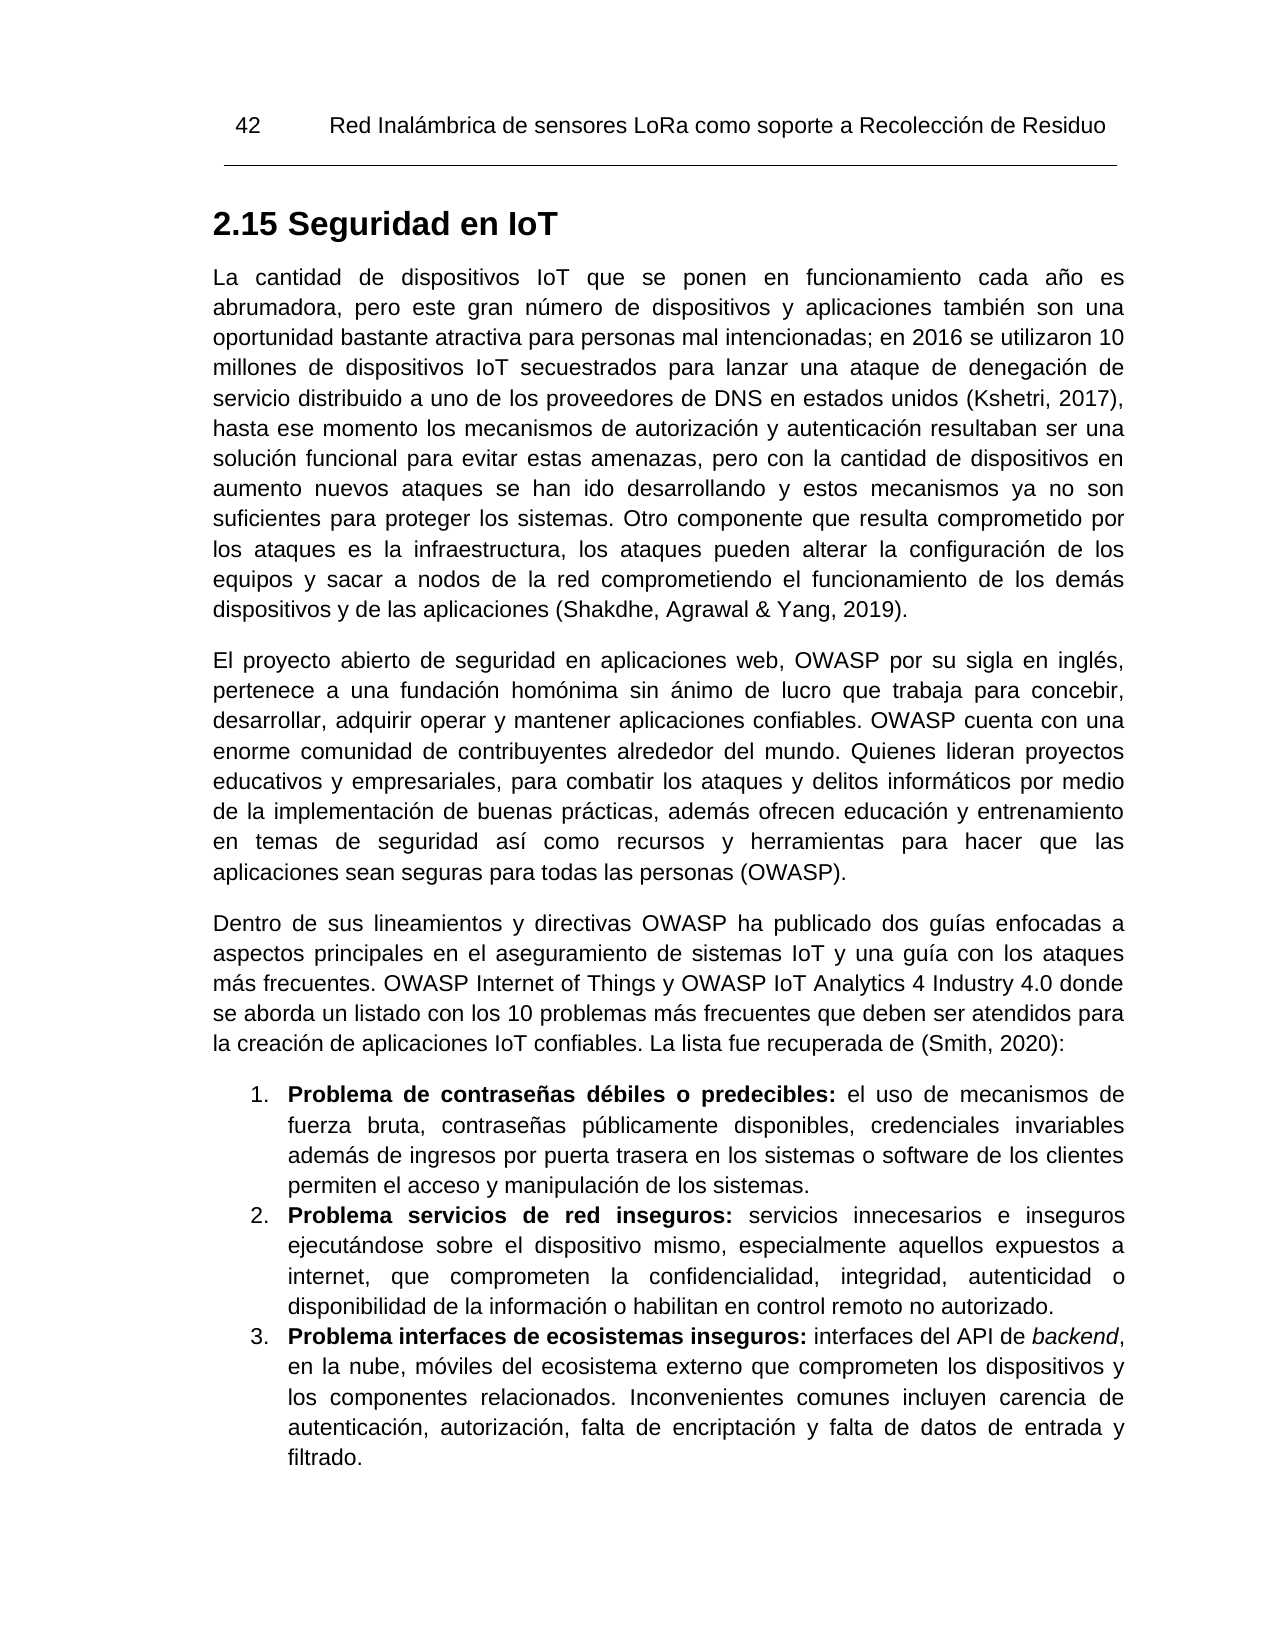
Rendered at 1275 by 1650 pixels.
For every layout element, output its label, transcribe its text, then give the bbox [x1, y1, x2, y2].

text La cantidad de dispositivos IoT que se ponen en funcionamiento cada año es abrumadora, pero este gran número de dispositivos y aplicaciones también son una oportunidad bastante atractiva para personas mal intencionadas; en 2016 se utilizaron 10 millones de dispositivos IoT secuestrados para lanzar una ataque de denegación de servicio distribuido a uno de los proveedores de DNS en estados unidos (Kshetri, 2017), hasta ese momento los mecanismos de autorización y autenticación resultaban ser una solución funcional para evitar estas amenazas, pero con la cantidad de dispositivos en aumento nuevos ataques se han ido desarrollando y estos mecanismos ya no son suficientes para proteger los sistemas. Otro componente que resulta comprometido por los ataques es la infraestructura, los ataques pueden alterar la configuración de los equipos y sacar a nodos de la red comprometiendo el funcionamiento de los demás dispositivos y de las aplicaciones (Shakdhe, Agrawal & Yang, 2019). [213, 264, 1125, 622]
list Problema servicios de red inseguros: servicios innecesarios e inseguros ejecutándose sobre el dispositivo mismo, especialmente aquellos expuestos a internet, que comprometen la confidencialidad, integridad, autenticidad o disponibilidad de la información o habilitan en control remoto no autorizado. [250, 1202, 1125, 1319]
text El proyecto abierto de seguridad en aplicaciones web, OWASP por su sigla en inglés, pertenece a una fundación homónima sin ánimo de lucro que trabaja para concebir, desarrollar, adquirir operar y mantener aplicaciones confiables. OWASP cuenta con una enorme comunidad de contribuyentes alrededor del mundo. Quienes lideran proyectos educativos y empresariales, para combatir los ataques y delitos informáticos por medio de la implementación de buenas prácticas, además ofrecen educación y entrenamiento en temas de seguridad así como recursos y herramientas para hacer que las aplicaciones sean seguras para todas las personas (OWASP). [213, 647, 1125, 885]
subtitle Seguridad en IoT [213, 204, 1125, 243]
text Dentro de sus lineamientos y directivas OWASP ha publicado dos guías enfocadas a aspectos principales en el aseguramiento de sistemas IoT y una guía con los ataques más frecuentes. OWASP Internet of Things y OWASP IoT Analytics 4 Industry 4.0 donde se aborda un listado con los 10 problemas más frecuentes que deben ser atendidos para la creación de aplicaciones IoT confiables. La lista fue recuperada de (Smith, 2020): [213, 909, 1125, 1057]
list Problema interfaces de ecosistemas inseguros: interfaces del API de backend, en la nube, móviles del ecosistema externo que comprometen los dispositivos y los componentes relacionados. Inconvenientes comunes incluyen carencia de autenticación, autorización, falta de encriptación y falta de datos de entrada y filtrado. [250, 1323, 1125, 1470]
list Problema de contraseñas débiles o predecibles: el uso de mecanismos de fuerza bruta, contraseñas públicamente disponibles, credenciales invariables además de ingresos por puerta trasera en los sistemas o software de los clientes permiten el acceso y manipulación de los sistemas. [250, 1081, 1125, 1198]
